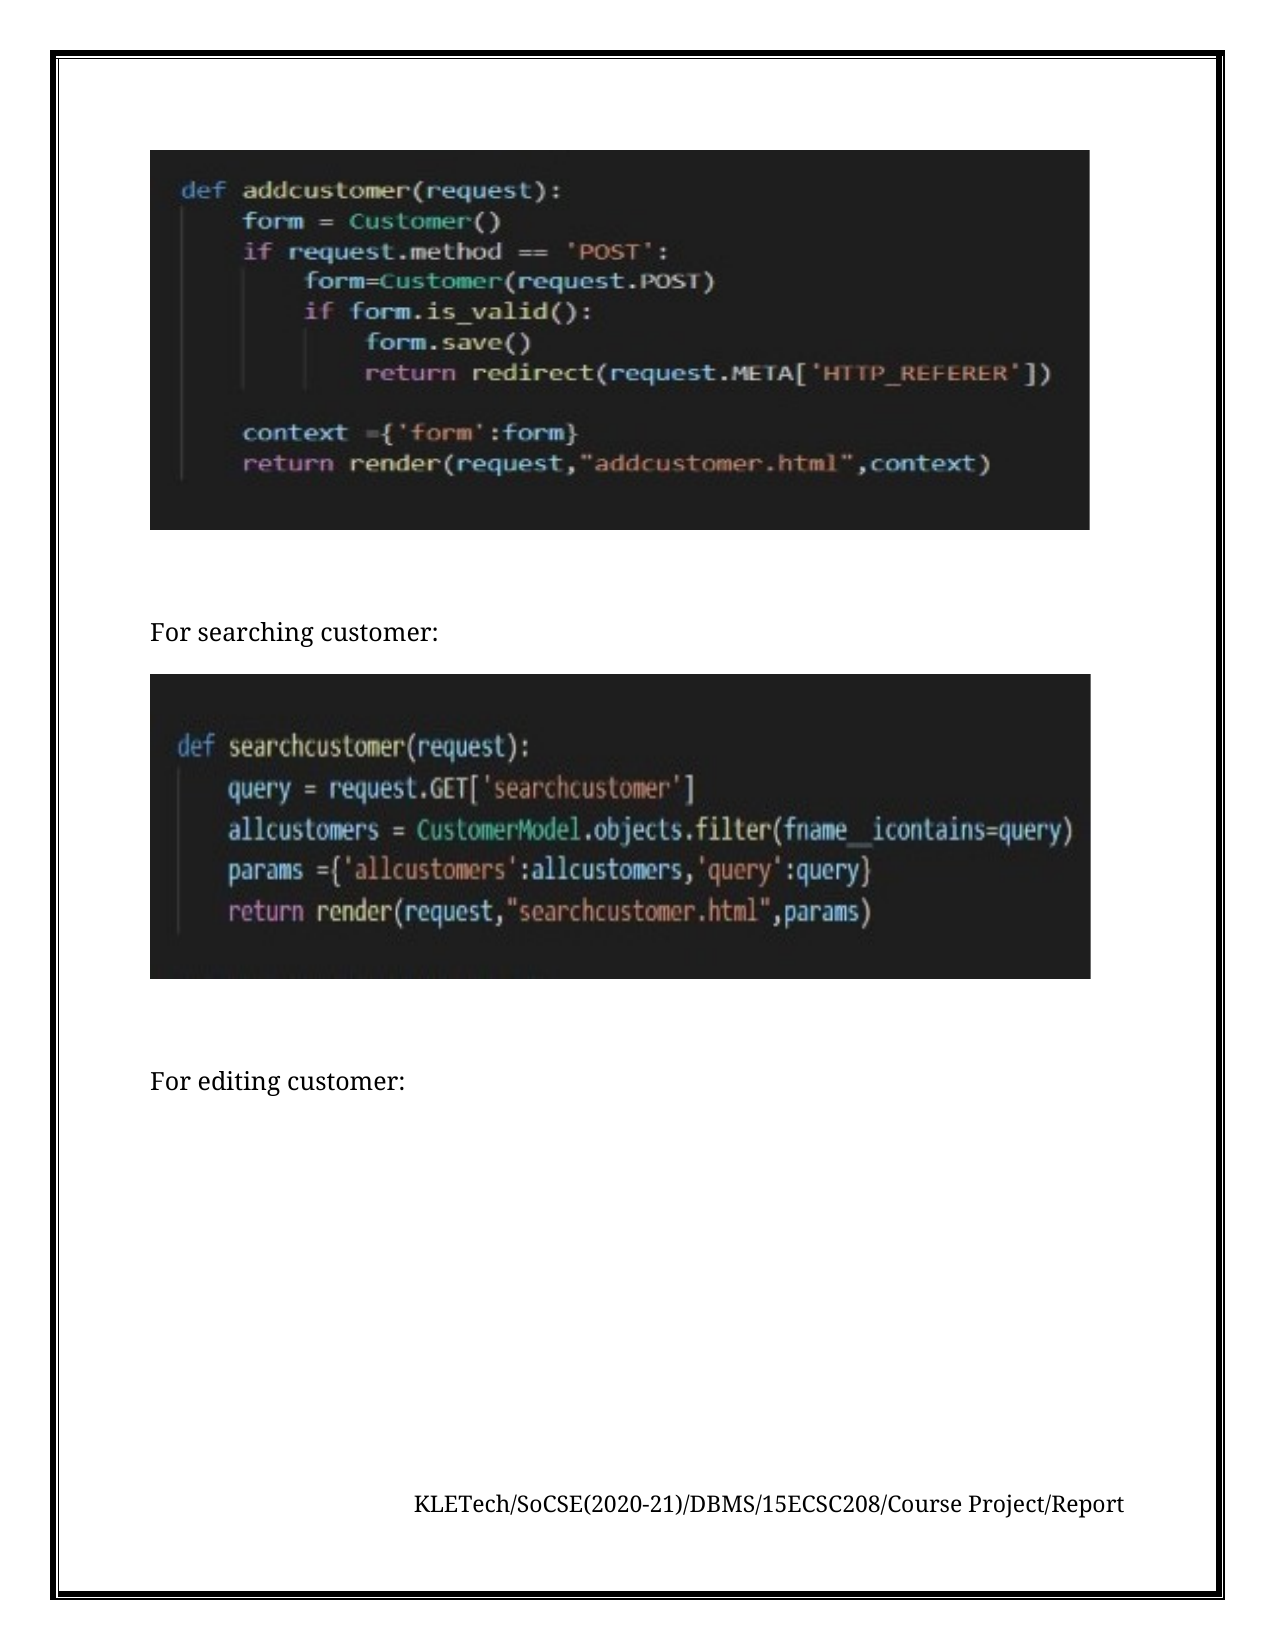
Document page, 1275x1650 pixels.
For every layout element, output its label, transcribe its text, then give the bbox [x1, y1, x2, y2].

picture [150, 674, 1091, 979]
text For editing customer: [150, 1063, 1125, 1097]
picture [150, 150, 1090, 530]
text For searching customer: [150, 614, 1125, 648]
